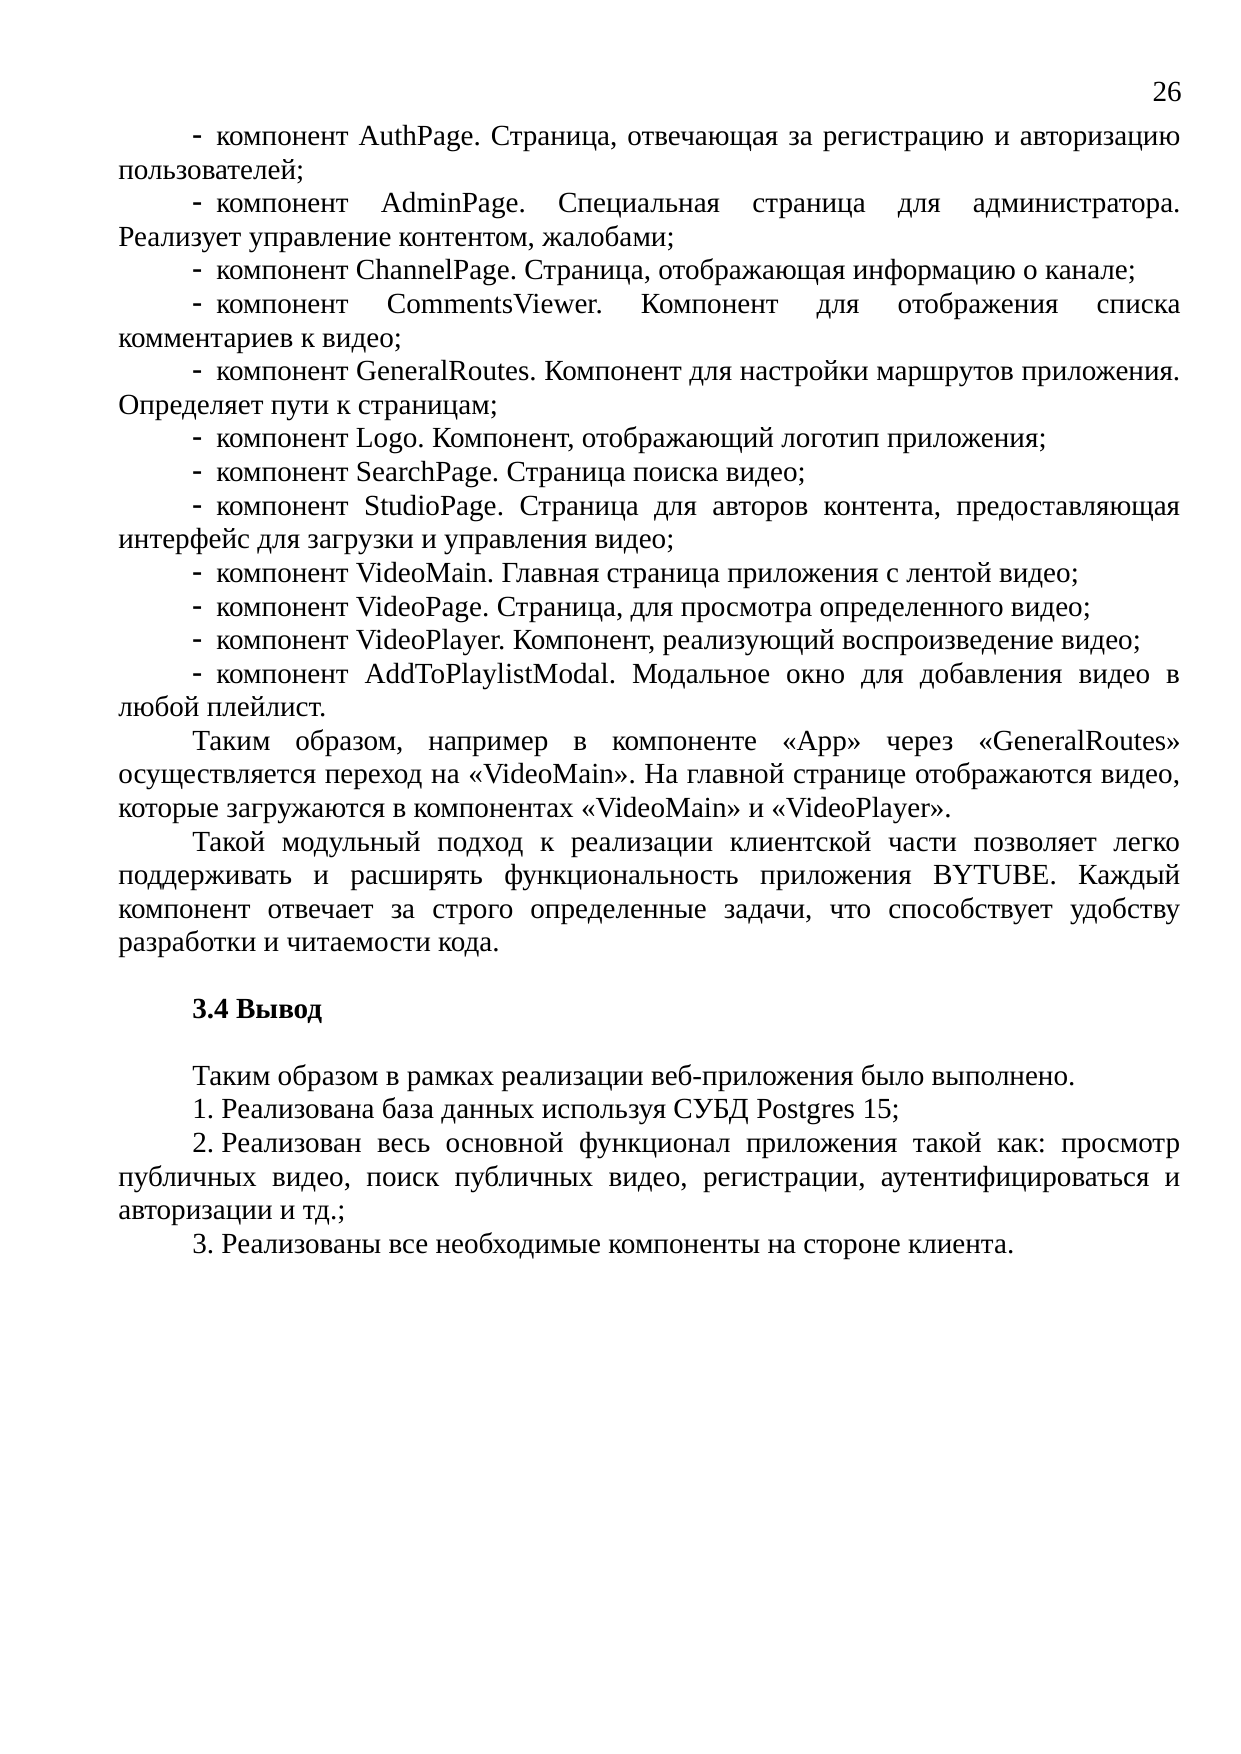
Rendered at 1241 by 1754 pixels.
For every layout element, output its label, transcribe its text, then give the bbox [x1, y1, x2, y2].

list Реализованы все необходимые компоненты на стороне клиента. [118, 1226, 1181, 1259]
list компонент ChannelPage. Страница, отображающая информацию о канале; [118, 252, 1181, 286]
list компонент SearchPage. Страница поиска видео; [118, 454, 1181, 488]
list компонент VideoPlayer. Компонент, реализующий воспроизведение видео; [118, 622, 1181, 656]
list Реализован весь основной функционал приложения такой как: просмотр публичных видео, поиск публичных видео, регистрации, аутентифицироваться и авторизации и тд.; [118, 1125, 1181, 1226]
list компонент AdminPage. Специальная страница для администратора. Реализует управление контентом, жалобами; [118, 185, 1181, 252]
text Таким образом в рамках реализации веб-приложения было выполнено. [118, 1058, 1181, 1092]
text Такой модульный подход к реализации клиентской части позволяет легко поддерживать и расширять функциональность приложения BYTUBE. Каждый компонент отвечает за строго определенные задачи, что способствует удобству разработки и читаемости кода. [118, 824, 1181, 958]
list компонент VideoPage. Страница, для просмотра определенного видео; [118, 589, 1181, 622]
list компонент AddToPlaylistModal. Модальное окно для добавления видео в любой плейлист. [118, 656, 1181, 723]
text Таким образом, например в компоненте «App» через «GeneralRoutes» осуществляется переход на «VideoMain». На главной странице отображаются видео, которые загружаются в компонентах «VideoMain» и «VideoPlayer». [118, 723, 1181, 824]
list Реализована база данных используя СУБД Postgres 15; [118, 1092, 1181, 1125]
list компонент Logo. Компонент, отображающий логотип приложения; [118, 421, 1181, 454]
list компонент VideoMain. Главная страница приложения с лентой видео; [118, 555, 1181, 589]
list компонент CommentsViewer. Компонент для отображения списка комментариев к видео; [118, 286, 1181, 353]
list компонент StudioPage. Страница для авторов контента, предоставляющая интерфейс для загрузки и управления видео; [118, 488, 1181, 555]
subtitle 3.4 Вывод [118, 991, 1181, 1025]
list компонент AuthPage. Страница, отвечающая за регистрацию и авторизацию пользователей; [118, 118, 1181, 185]
list компонент GeneralRoutes. Компонент для настройки маршрутов приложения. Определяет пути к страницам; [118, 353, 1181, 421]
